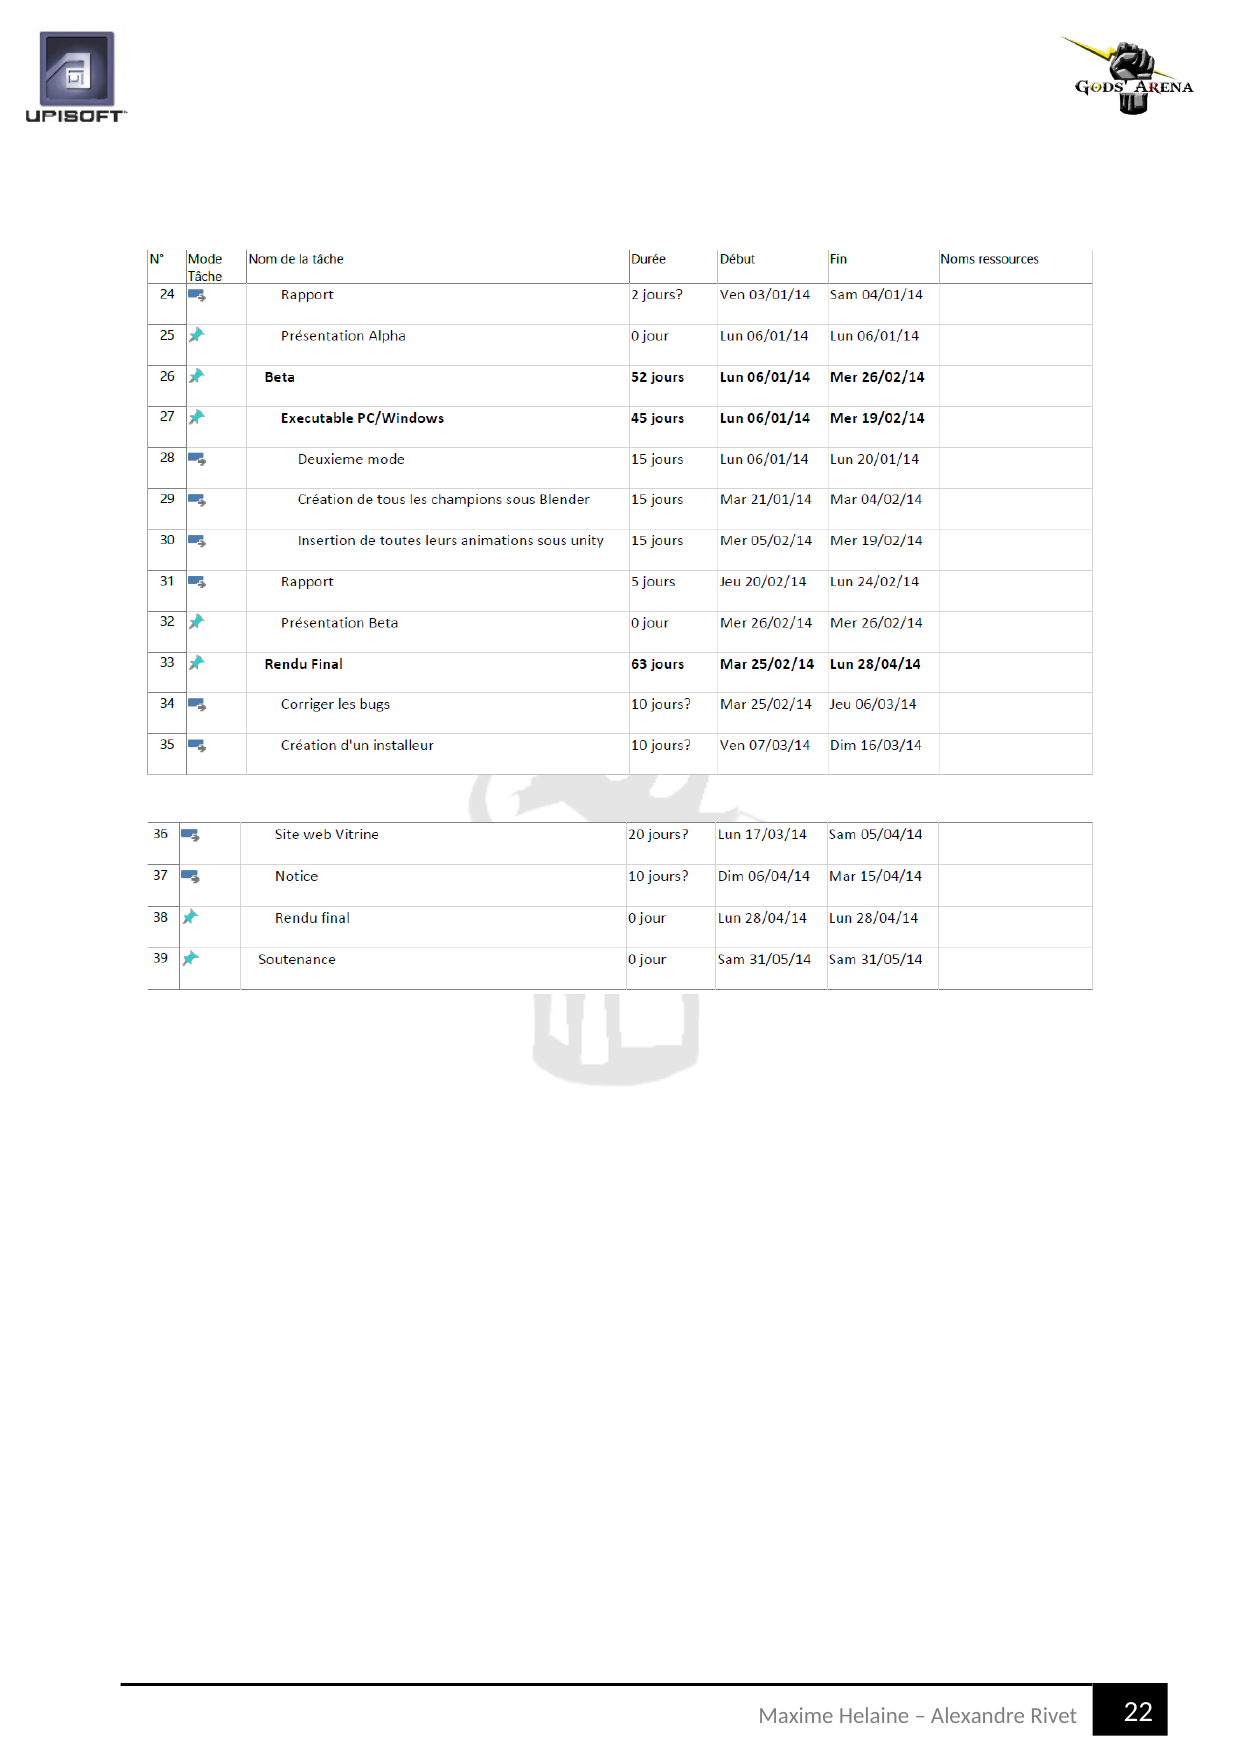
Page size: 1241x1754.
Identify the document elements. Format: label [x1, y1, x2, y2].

picture [147, 250, 1093, 1384]
picture [25, 23, 129, 127]
picture [1057, 9, 1211, 163]
